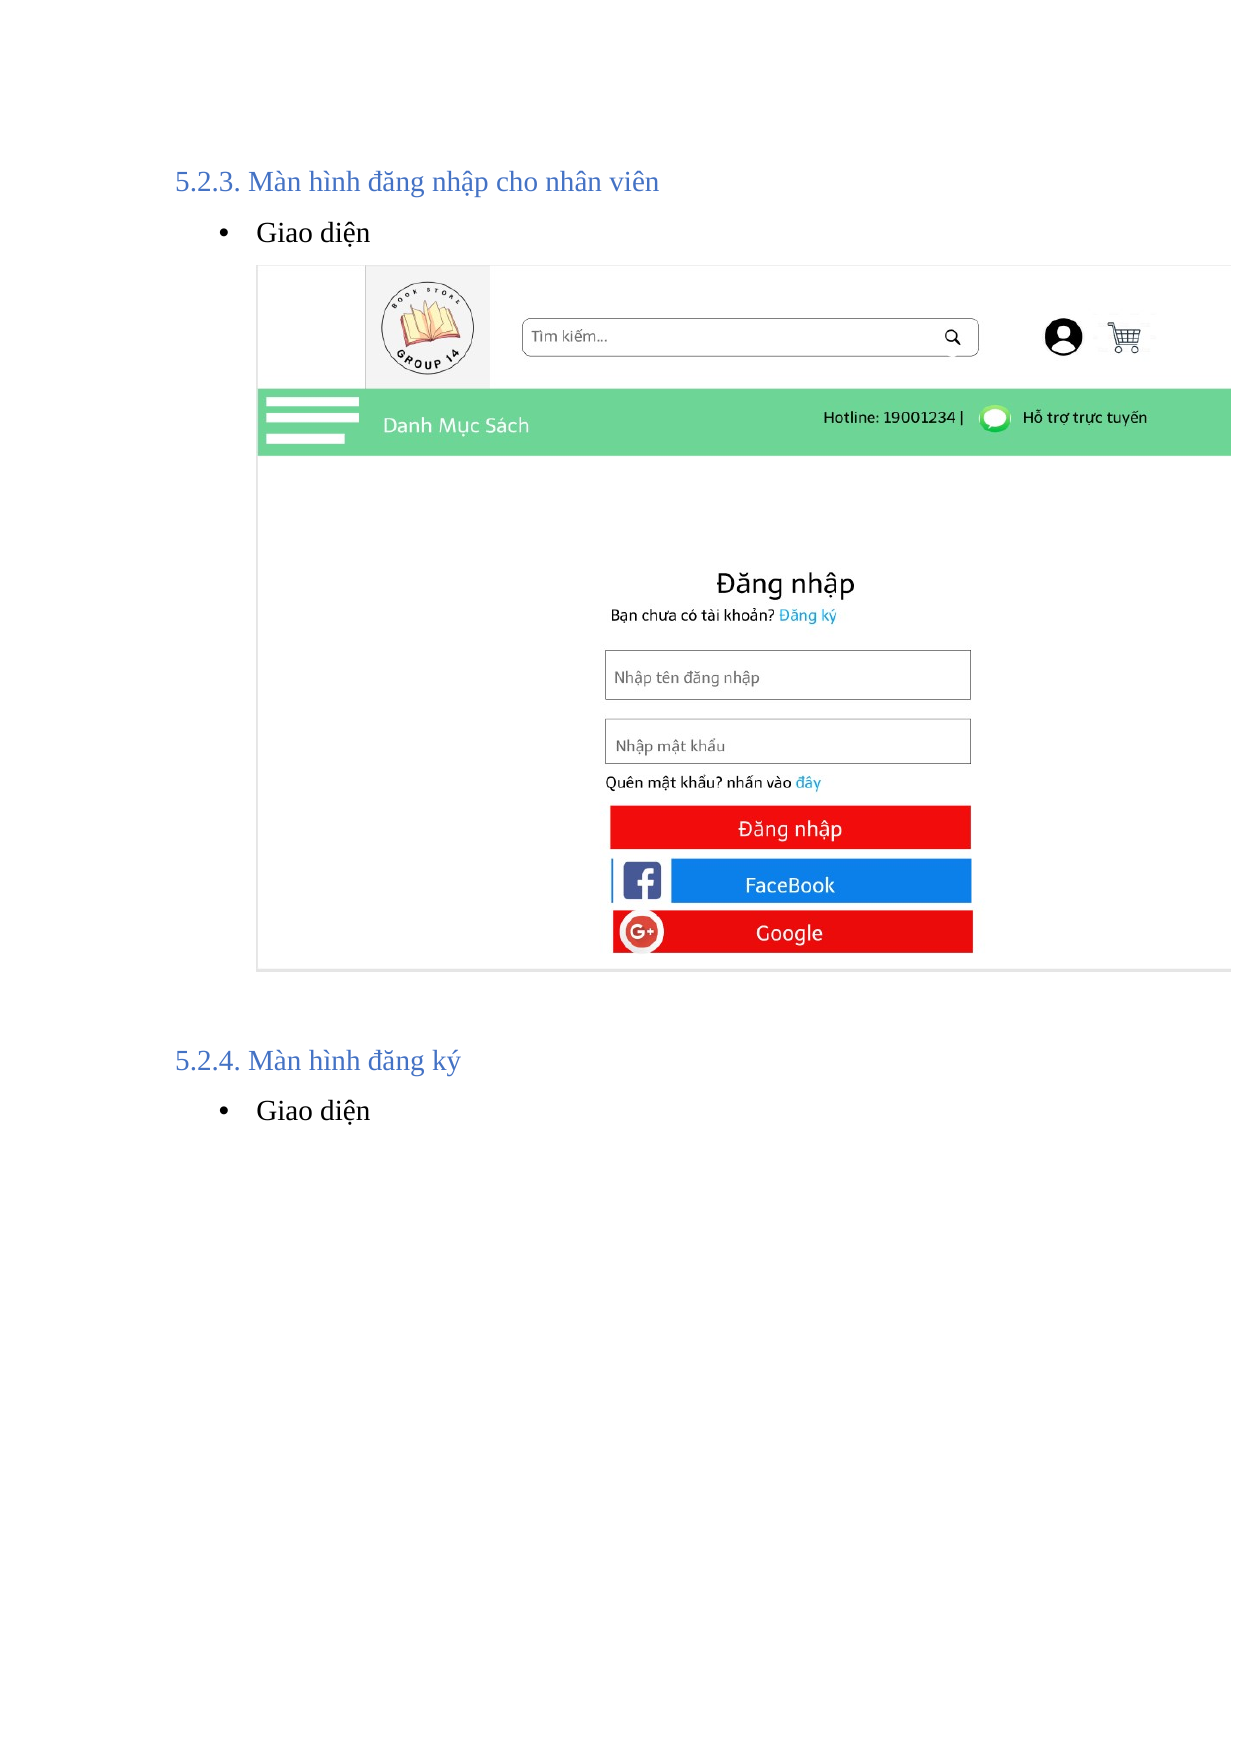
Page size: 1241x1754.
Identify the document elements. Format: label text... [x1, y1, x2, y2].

list Giao diện [218, 215, 1151, 248]
subtitle 5.2.3. Màn hình đăng nhập cho nhân viên [175, 164, 1151, 198]
subtitle 5.2.4. Màn hình đăng ký [175, 1043, 1151, 1077]
picture [256, 265, 1231, 972]
list Giao diện [218, 1093, 1151, 1127]
